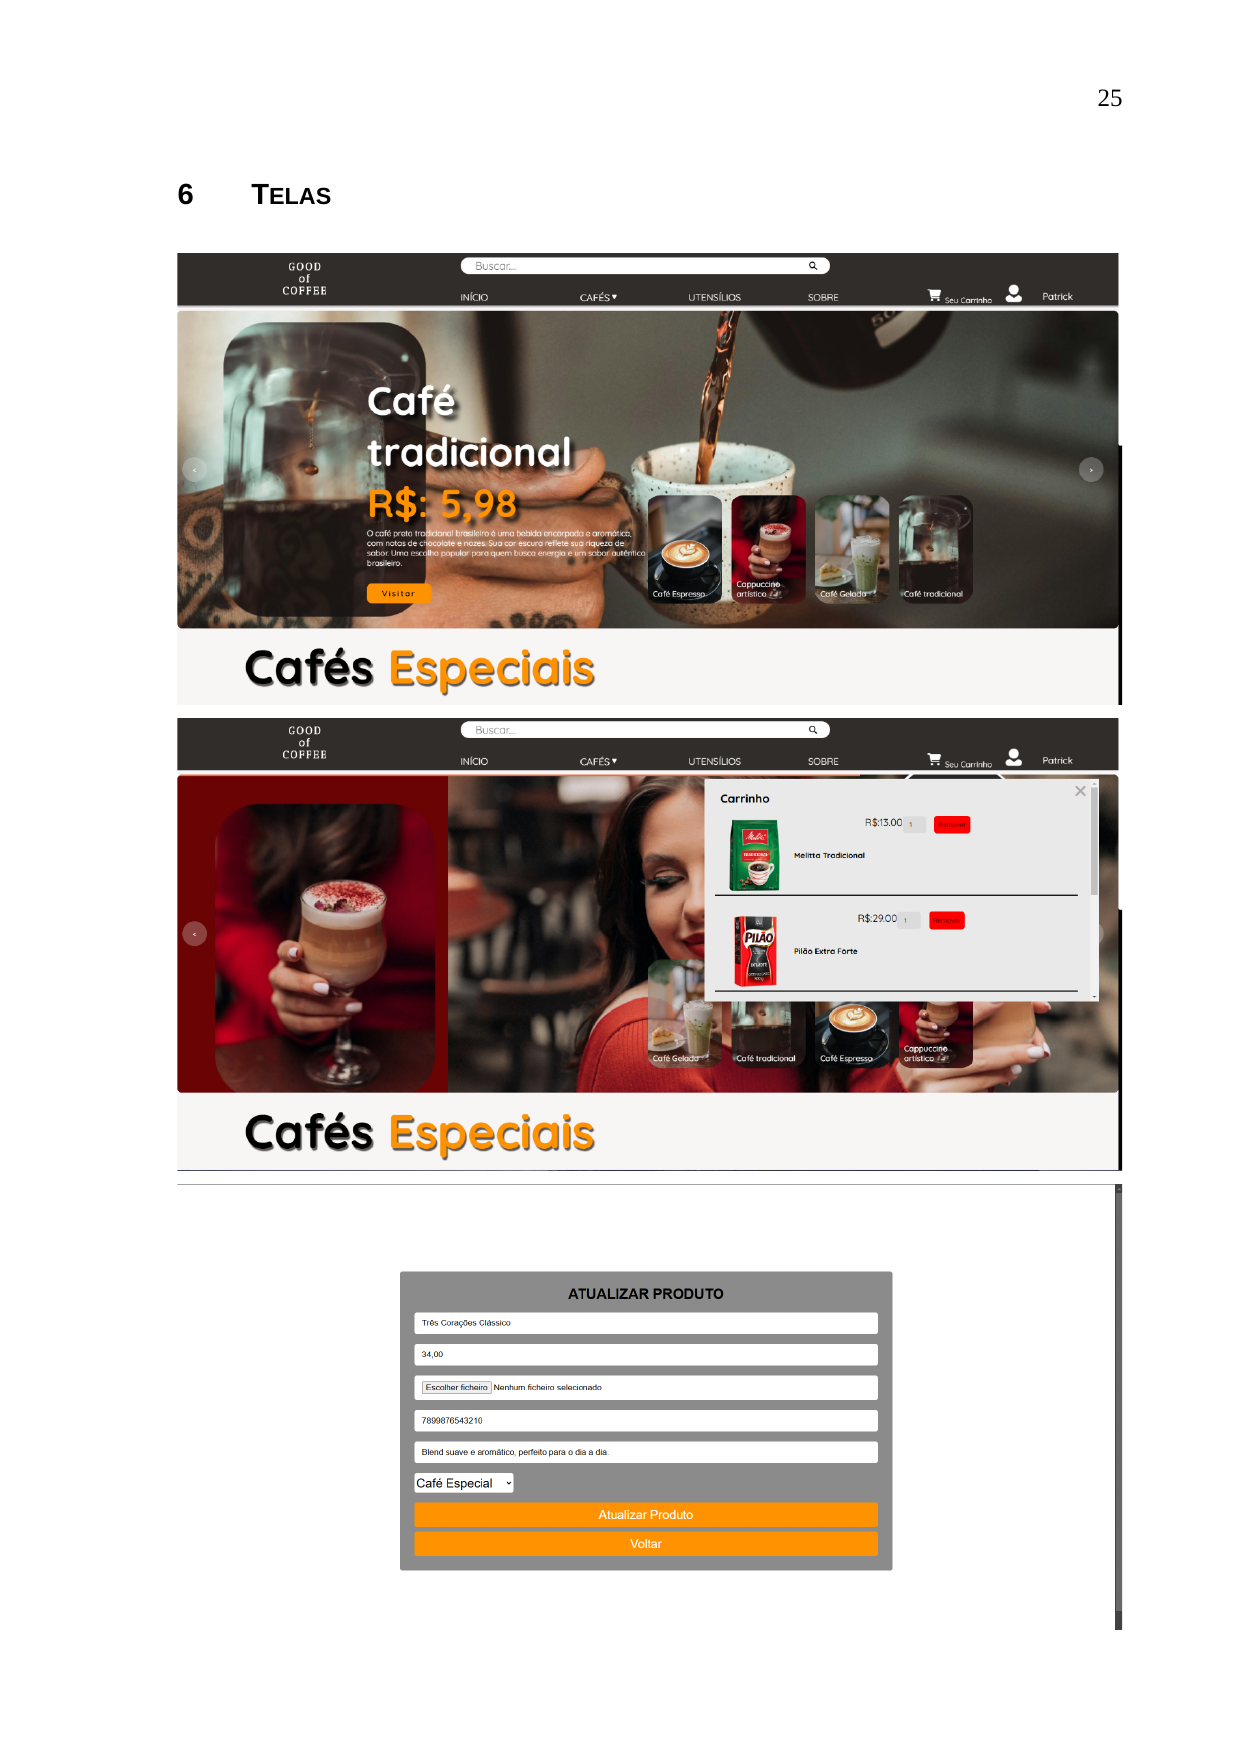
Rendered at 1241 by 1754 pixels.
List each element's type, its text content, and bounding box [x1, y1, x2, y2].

picture [177, 718, 1123, 1171]
picture [177, 1184, 1123, 1630]
subtitle Telas [177, 177, 1122, 211]
picture [177, 253, 1123, 705]
